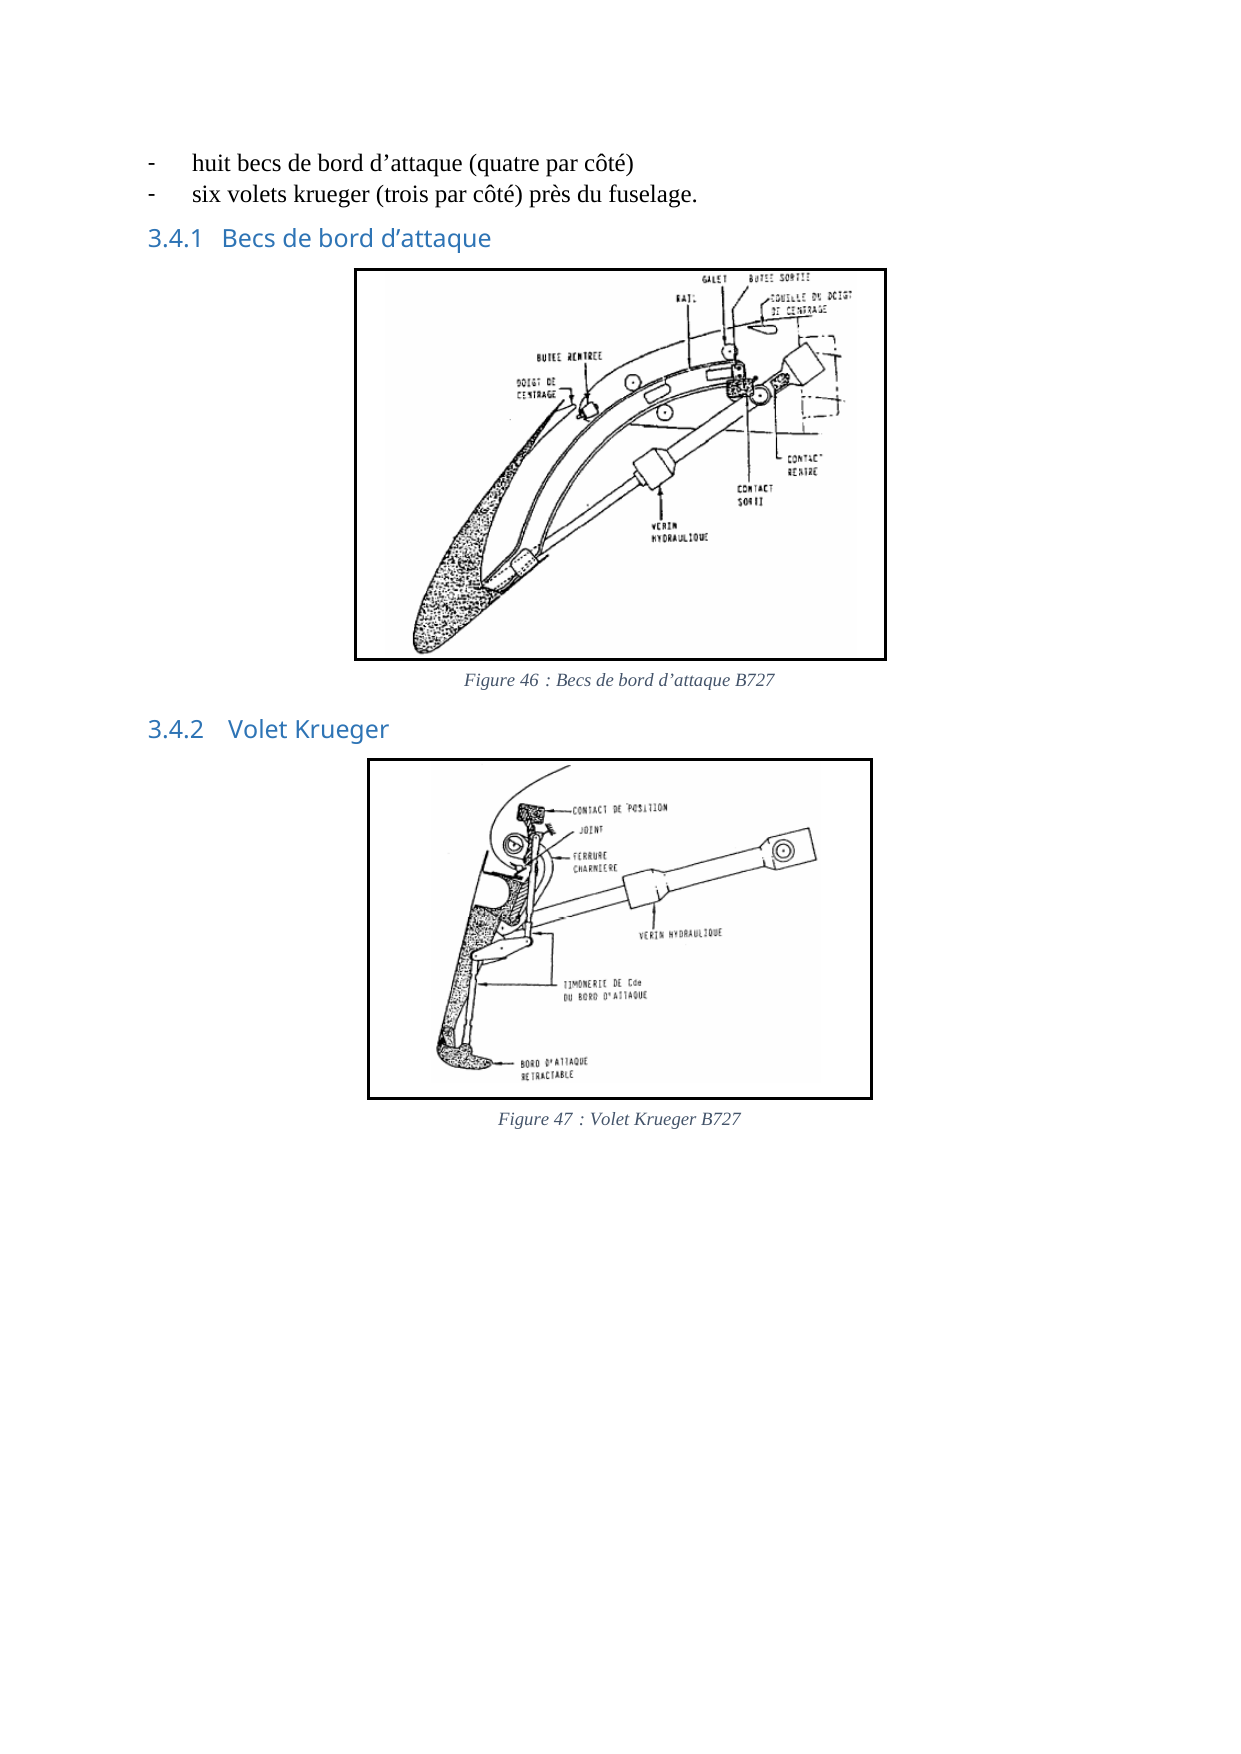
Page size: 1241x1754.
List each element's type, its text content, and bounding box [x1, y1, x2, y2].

picture [357, 271, 884, 658]
subtitle Becs de bord d’attaque [148, 221, 1093, 255]
picture [370, 761, 870, 1097]
text six volets krueger (trois par côté) près du fuselage. [148, 178, 1093, 209]
subtitle Volet Krueger [148, 712, 1093, 746]
text huit becs de bord d’attaque (quatre par côté) [148, 148, 1093, 178]
